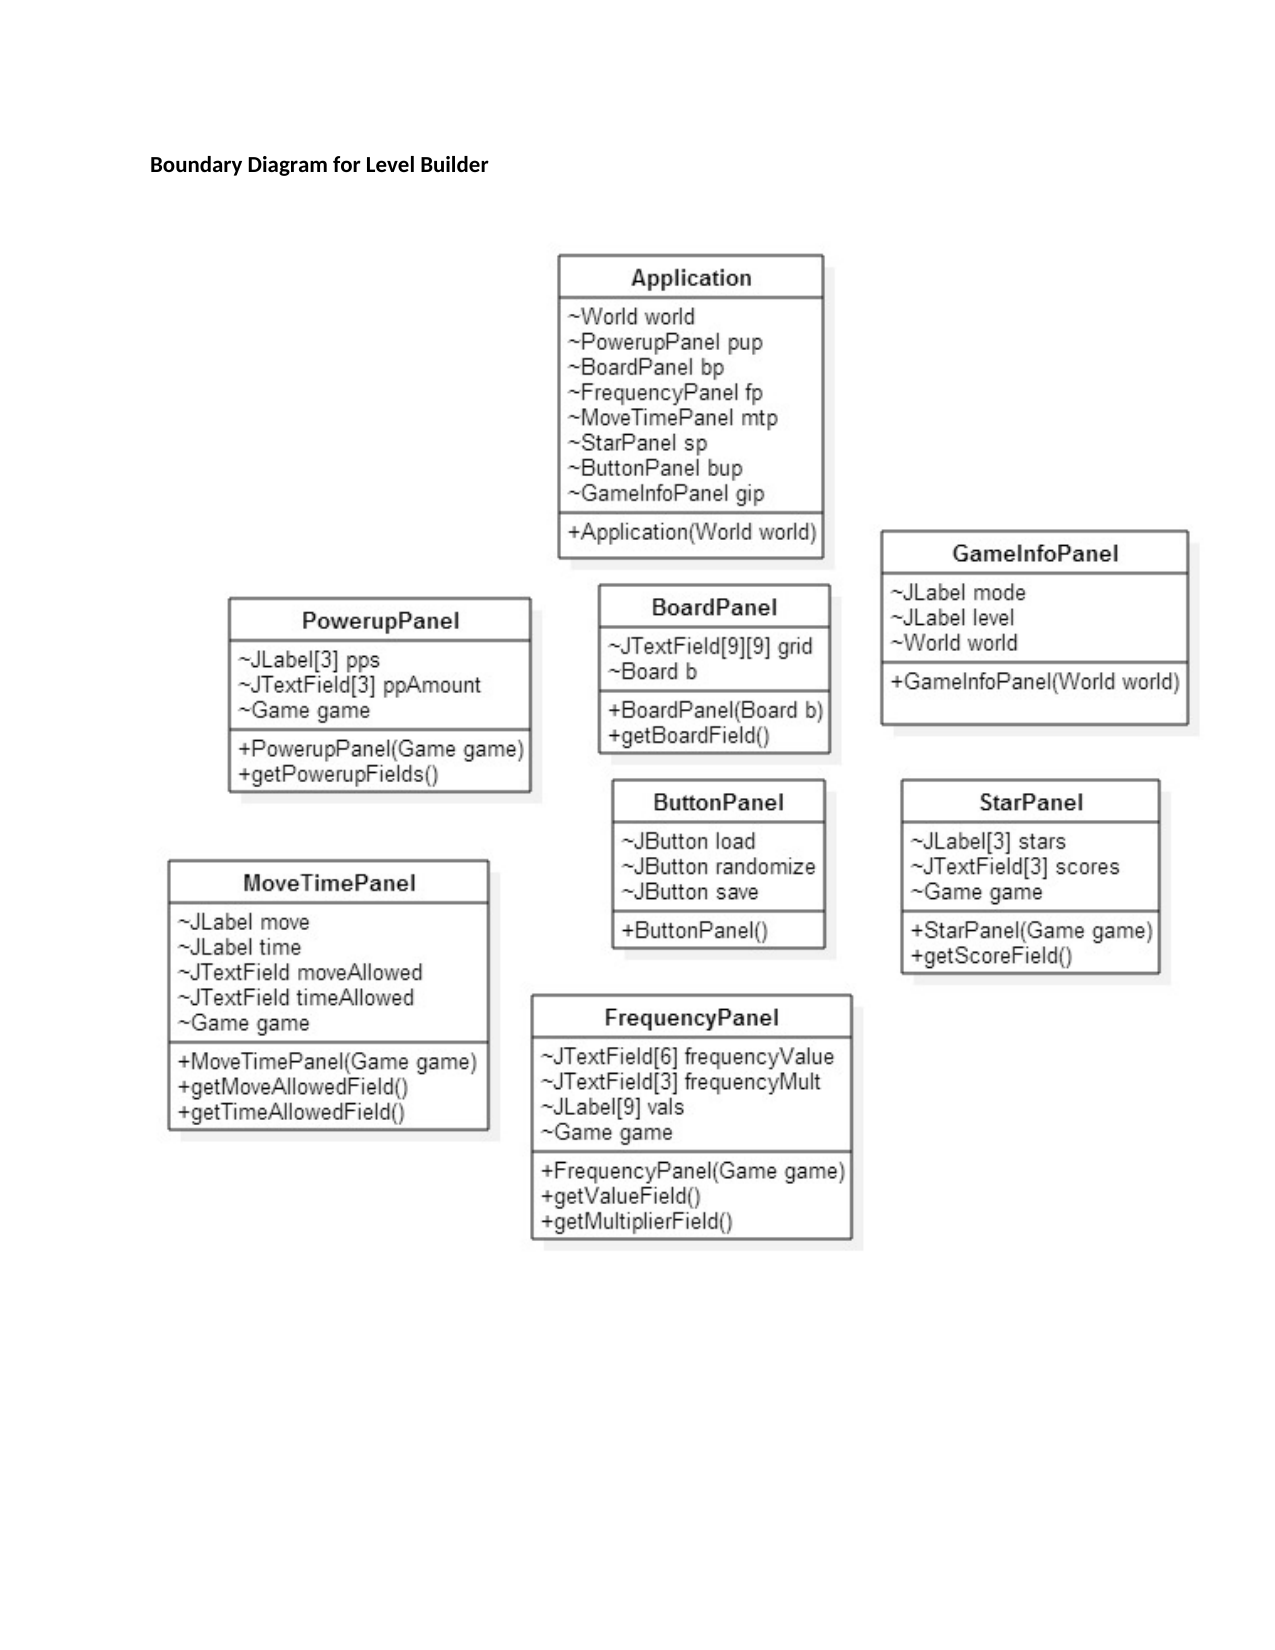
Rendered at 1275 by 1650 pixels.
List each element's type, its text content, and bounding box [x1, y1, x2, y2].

picture [150, 203, 1205, 1263]
text Boundary Diagram for Level Builder [150, 150, 1125, 178]
